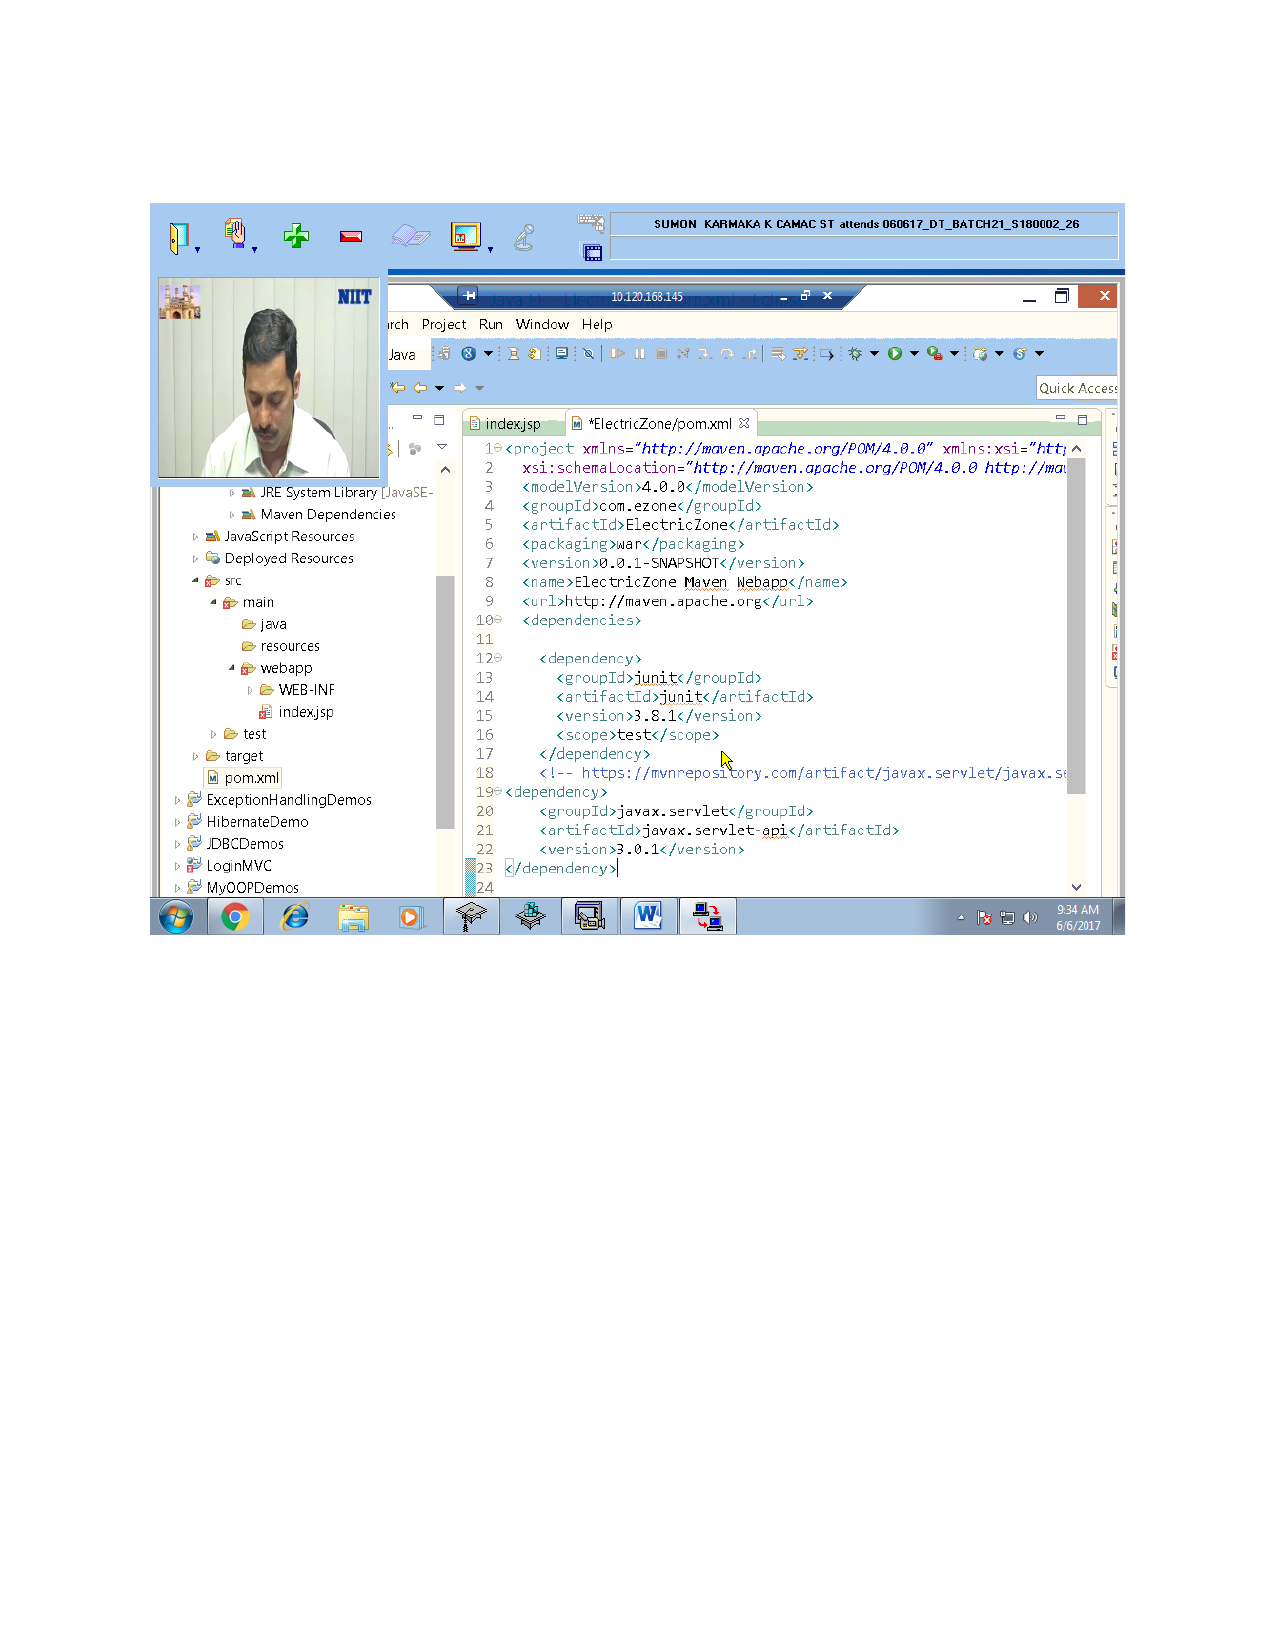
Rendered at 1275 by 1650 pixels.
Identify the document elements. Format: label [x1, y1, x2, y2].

picture [150, 203, 1125, 935]
